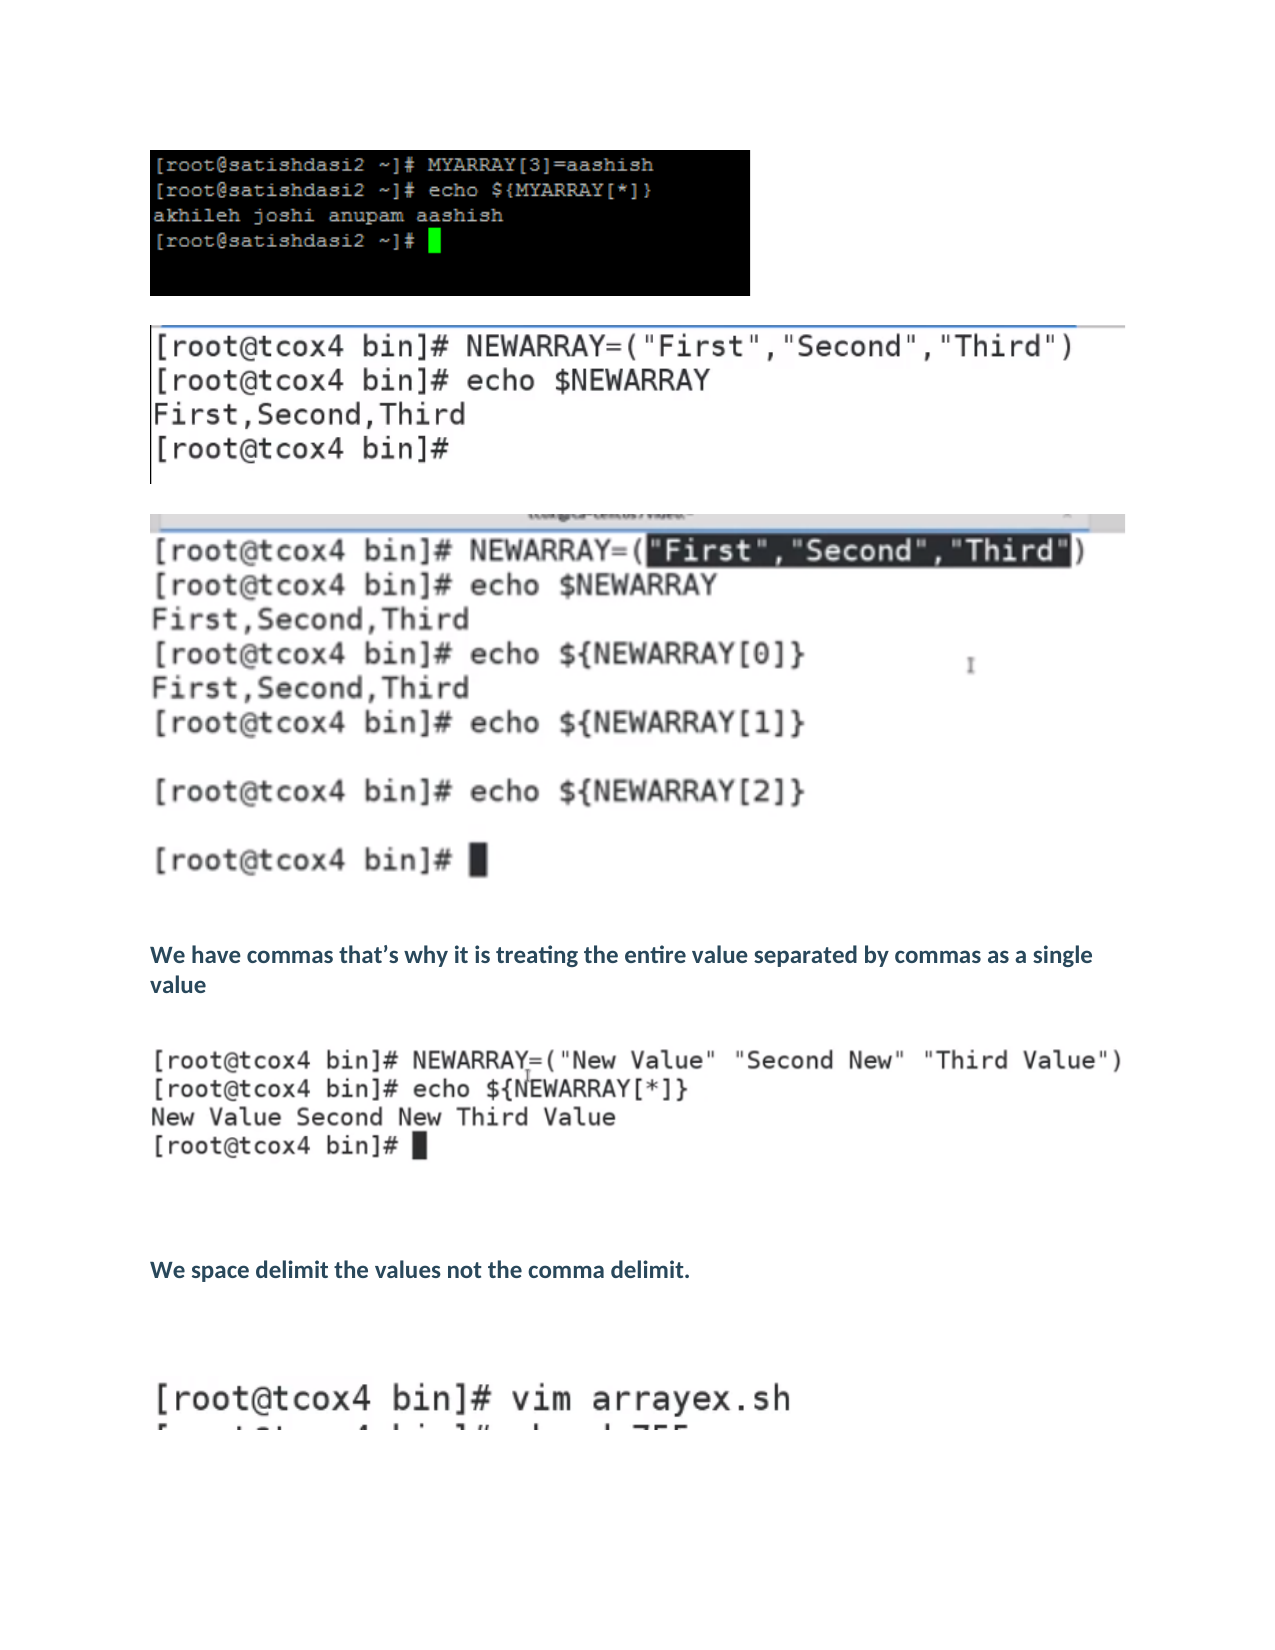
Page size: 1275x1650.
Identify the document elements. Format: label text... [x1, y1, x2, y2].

picture [150, 325, 1125, 484]
picture [150, 514, 1125, 909]
text We space delimit the values not the comma delimit. [150, 1254, 1125, 1284]
picture [150, 1376, 797, 1430]
text We have commas that’s why it is treating the entire value separated by commas as a single value [150, 939, 1125, 1000]
picture [150, 1030, 1125, 1224]
picture [150, 150, 750, 296]
